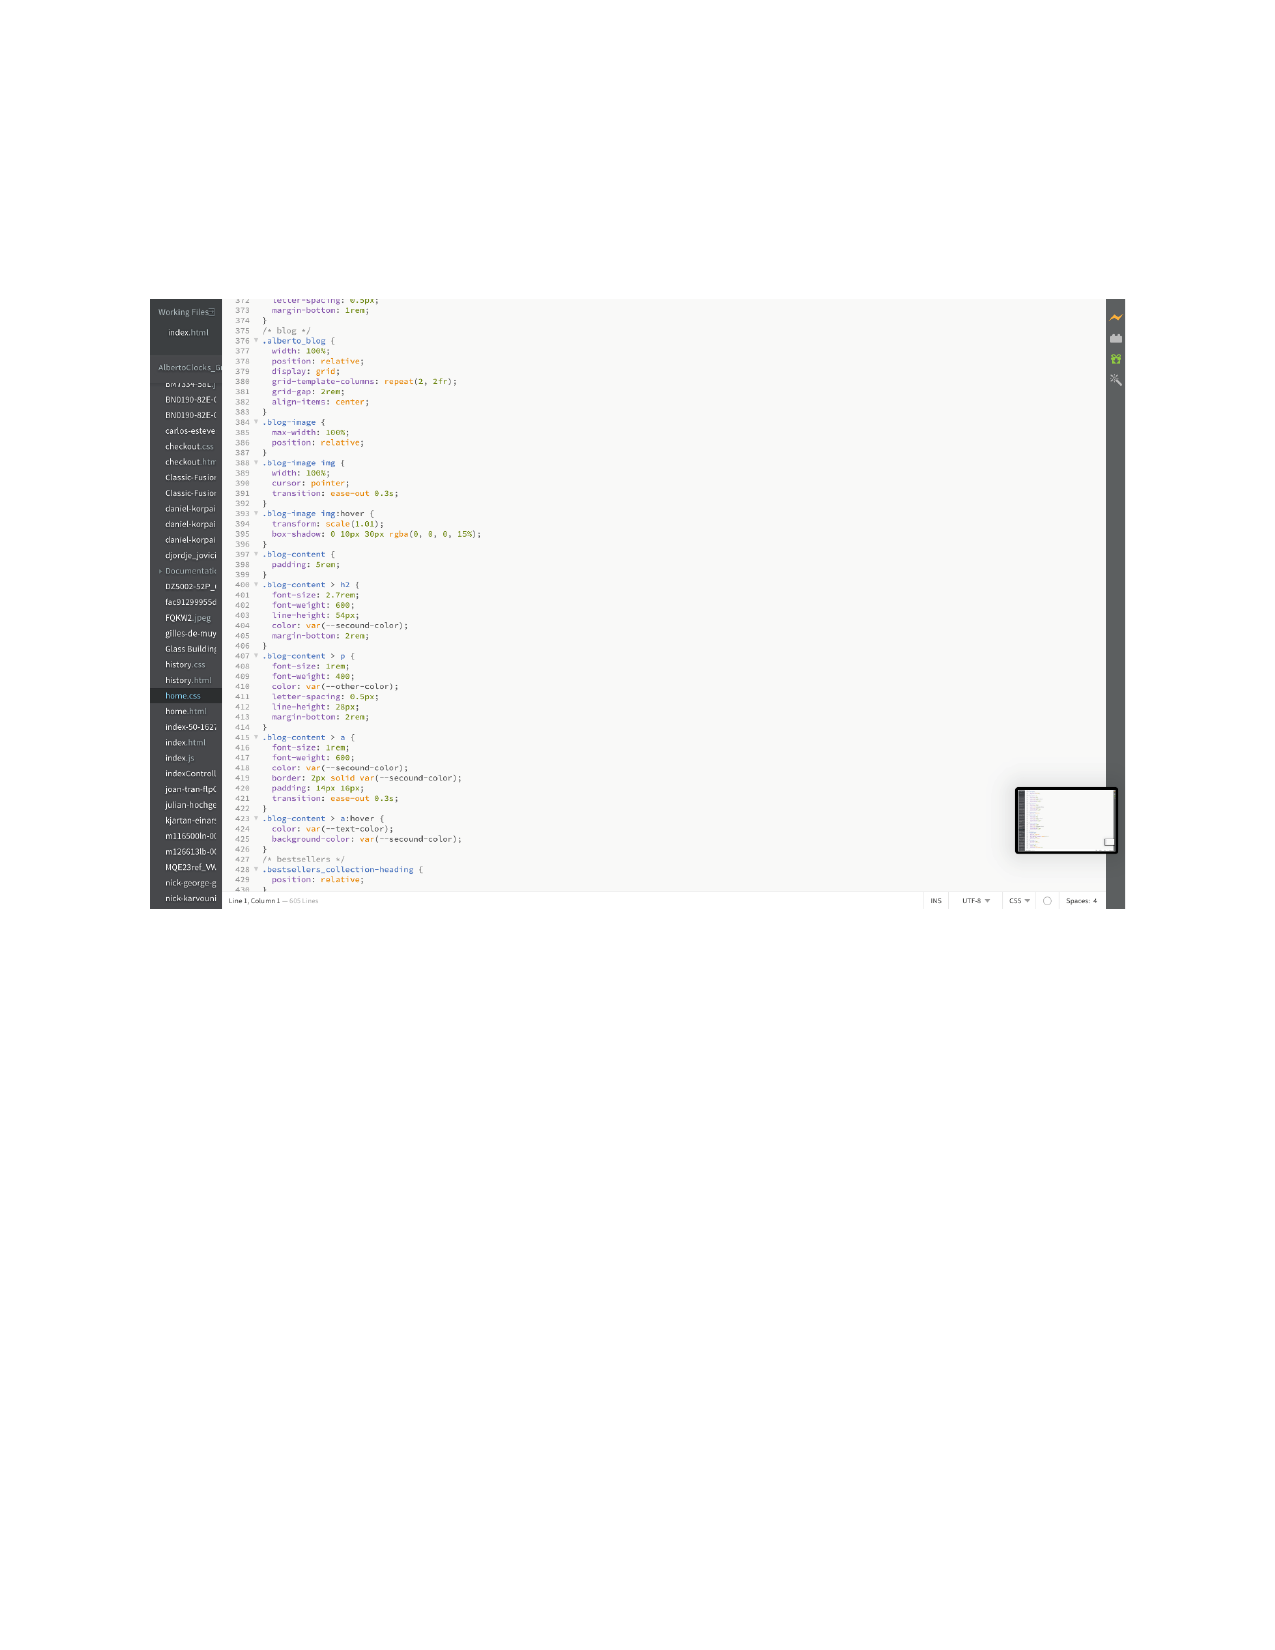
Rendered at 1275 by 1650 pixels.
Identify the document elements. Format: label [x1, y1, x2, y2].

picture [150, 299, 1125, 909]
